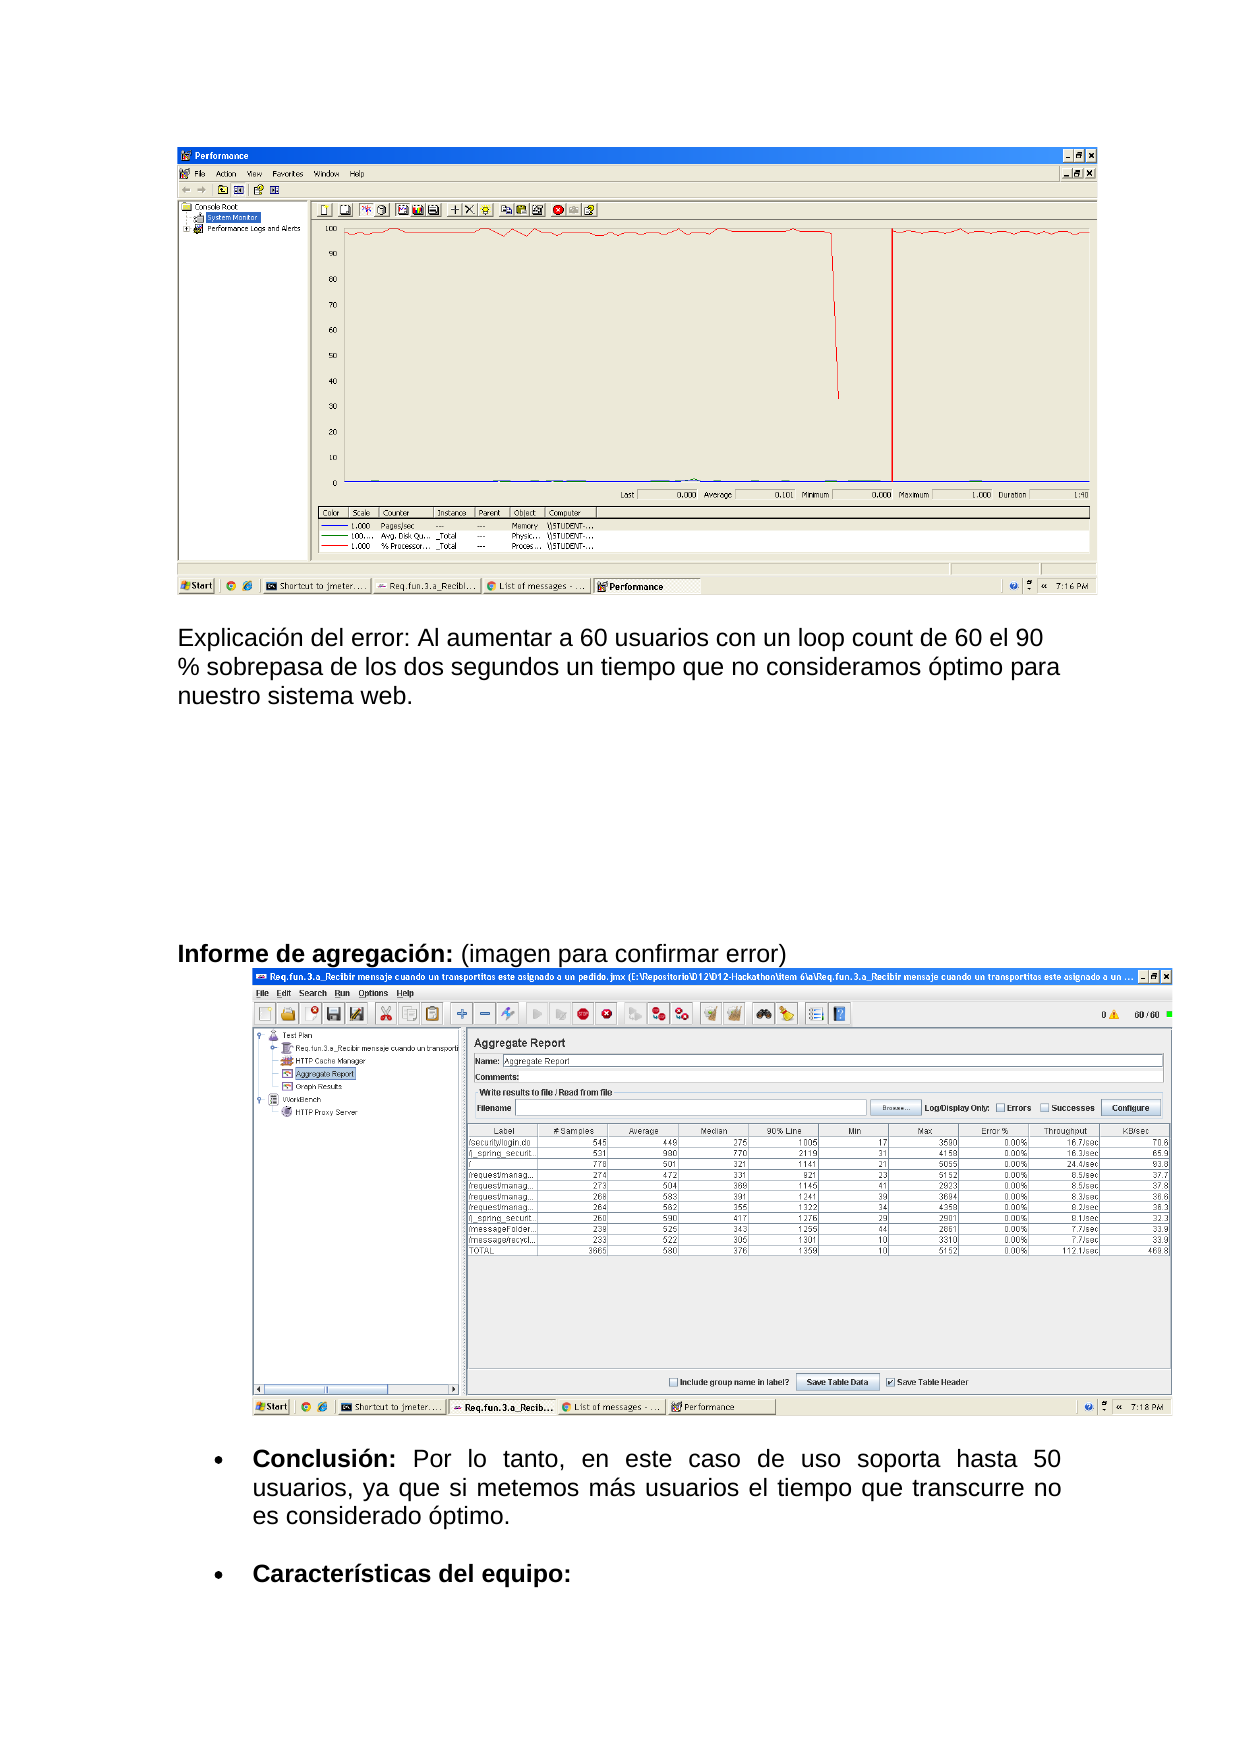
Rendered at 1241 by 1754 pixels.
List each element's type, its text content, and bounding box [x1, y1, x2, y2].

picture [177, 147, 1098, 595]
picture [252, 968, 1173, 1416]
list Características del equipo: [215, 1559, 1063, 1588]
text Explicación del error: Al aumentar a 60 usuarios con un loop count de 60 el 90 % sobrepasa de los dos segundos un tiempo que no consideramos óptimo para nuestro sistema web. [177, 623, 1063, 709]
text Informe de agregación: (imagen para confirmar error) [177, 939, 1063, 968]
list Conclusión: Por lo tanto, en este caso de uso soporta hasta 50 usuarios, ya que si metemos más usuarios el tiempo que transcurre no es considerado óptimo. [215, 1444, 1063, 1530]
